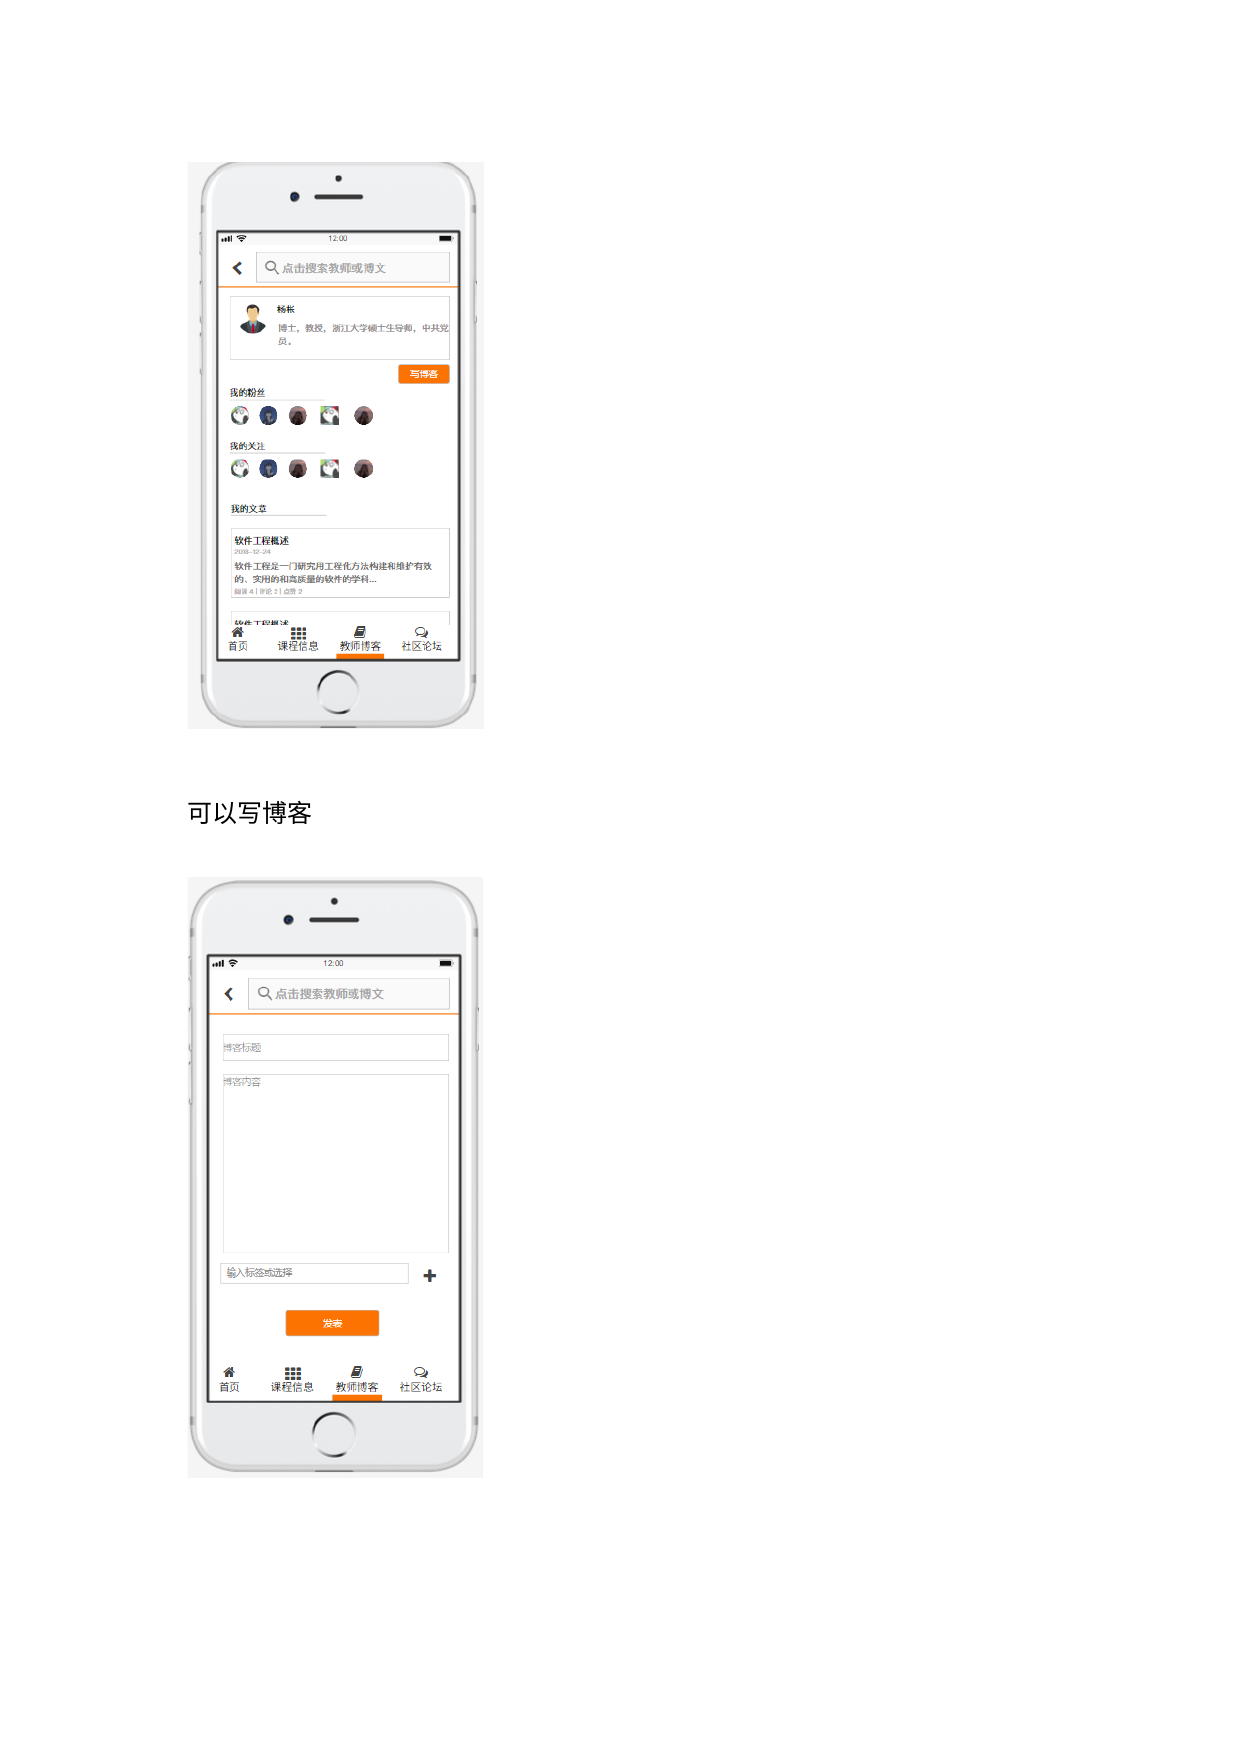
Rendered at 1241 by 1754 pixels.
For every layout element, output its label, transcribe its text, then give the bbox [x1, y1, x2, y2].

picture [187, 162, 484, 729]
picture [187, 877, 484, 1478]
text 可以写博客 [187, 779, 1053, 844]
